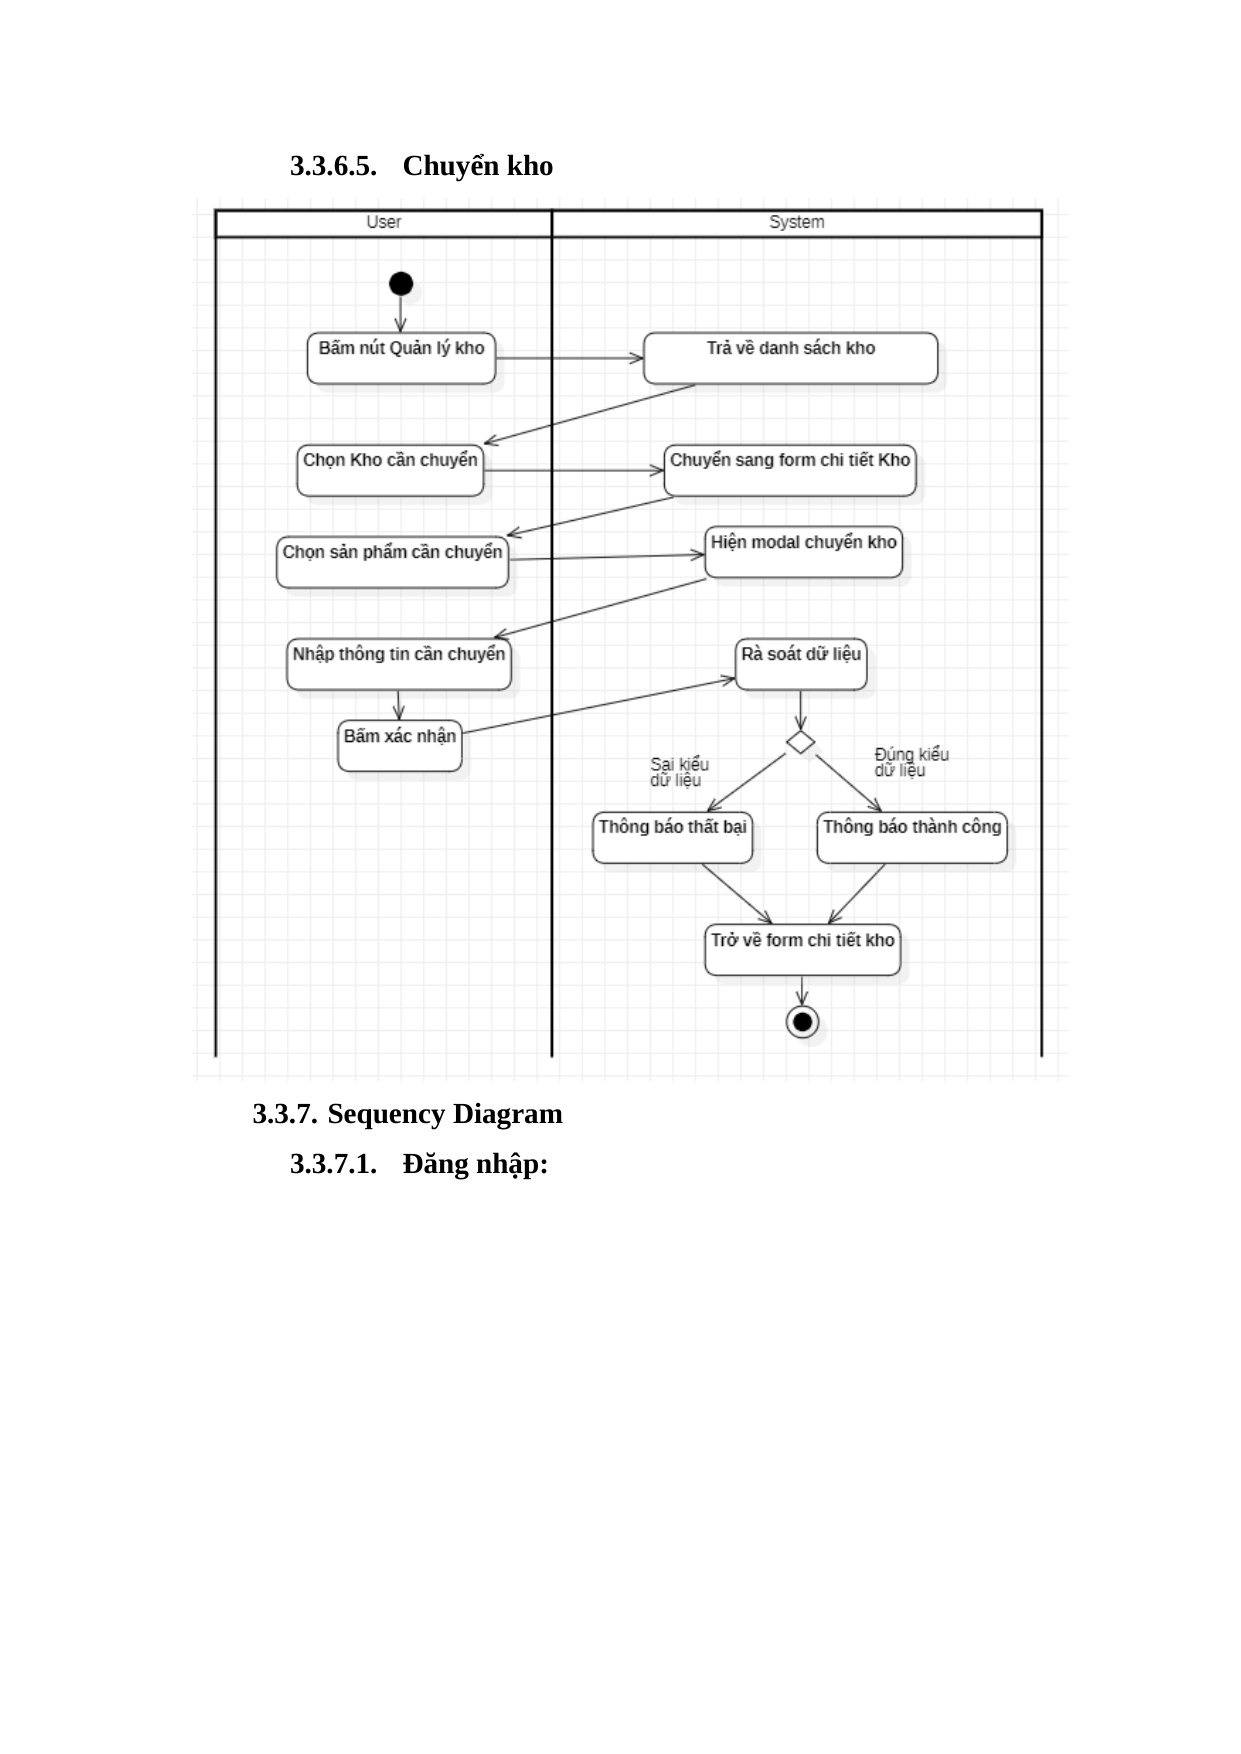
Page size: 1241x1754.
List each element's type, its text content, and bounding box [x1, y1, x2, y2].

list Chuyển kho [290, 148, 1122, 181]
list Đăng nhập: [290, 1146, 1122, 1180]
list Sequency Diagram [252, 1096, 1122, 1129]
picture [192, 198, 1069, 1081]
